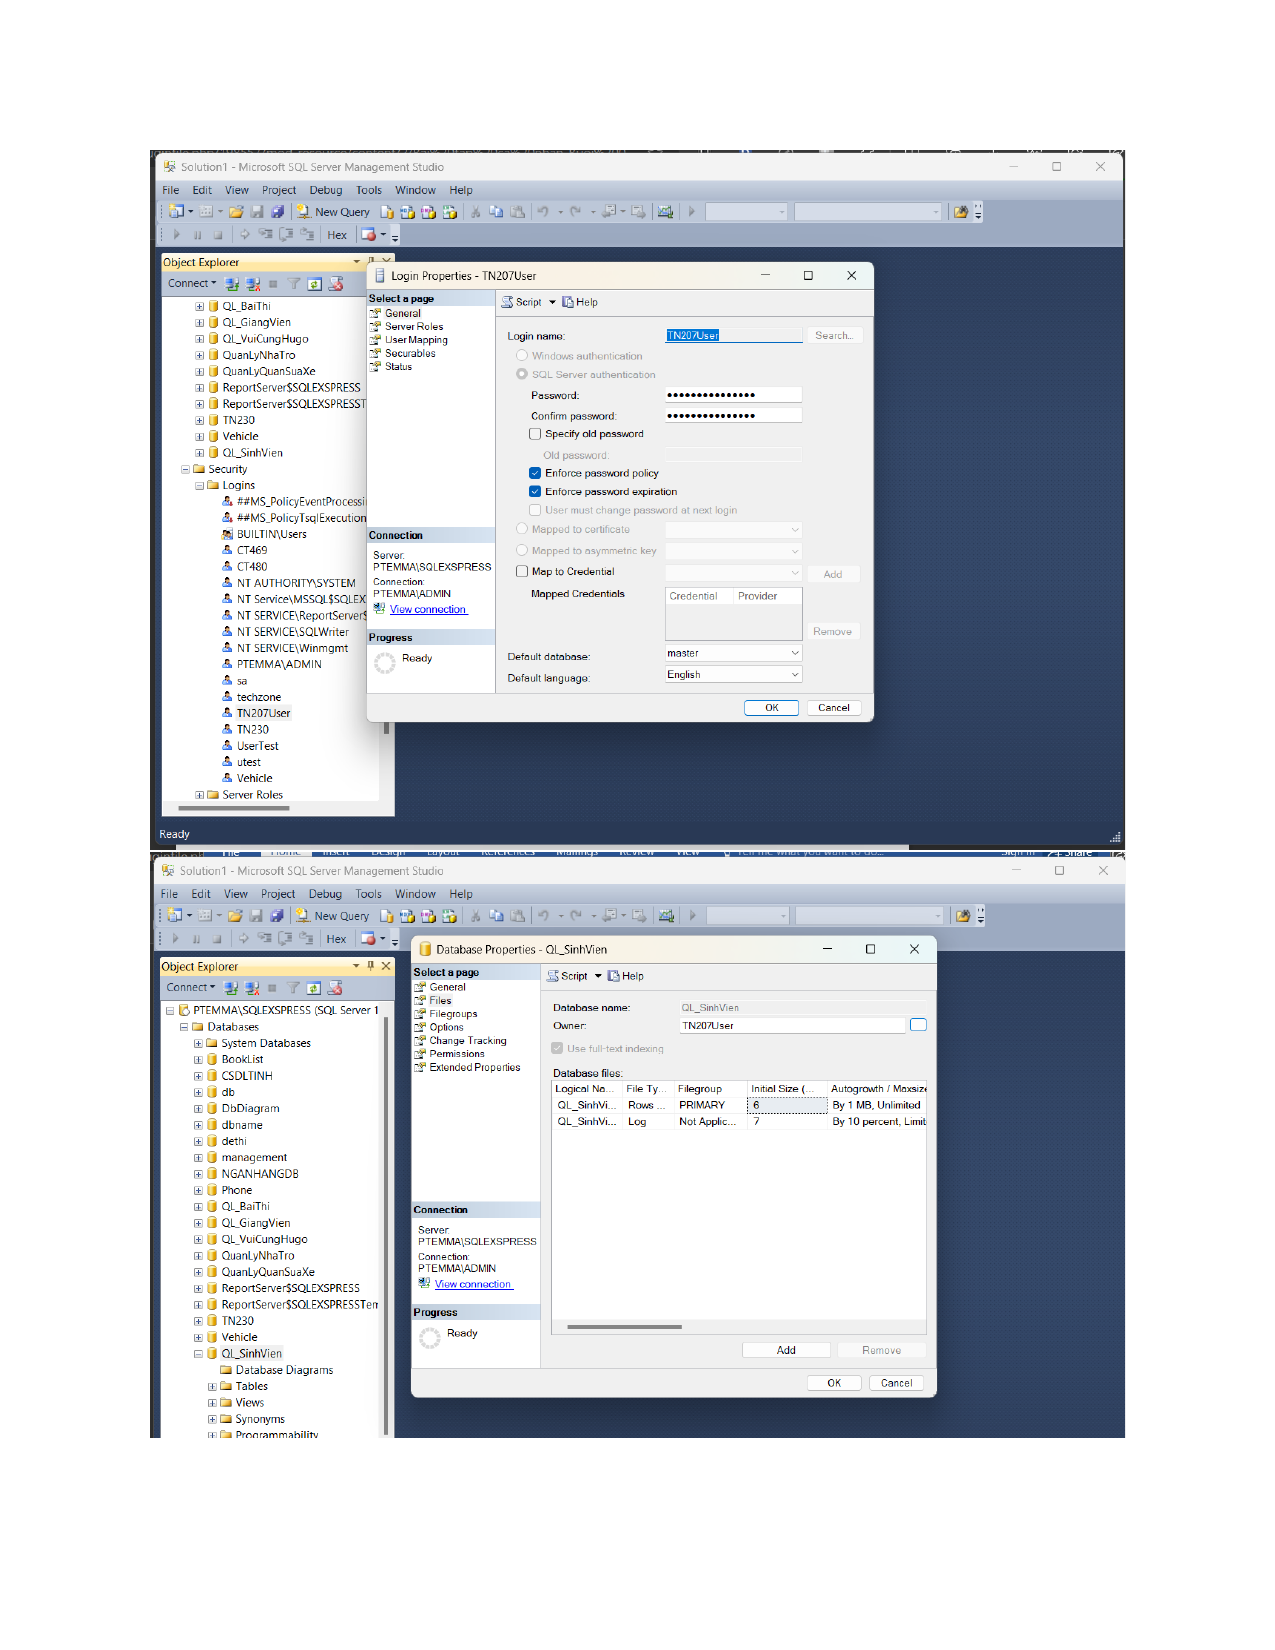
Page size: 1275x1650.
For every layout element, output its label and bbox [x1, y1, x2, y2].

picture [150, 852, 1125, 1438]
picture [150, 150, 1125, 850]
